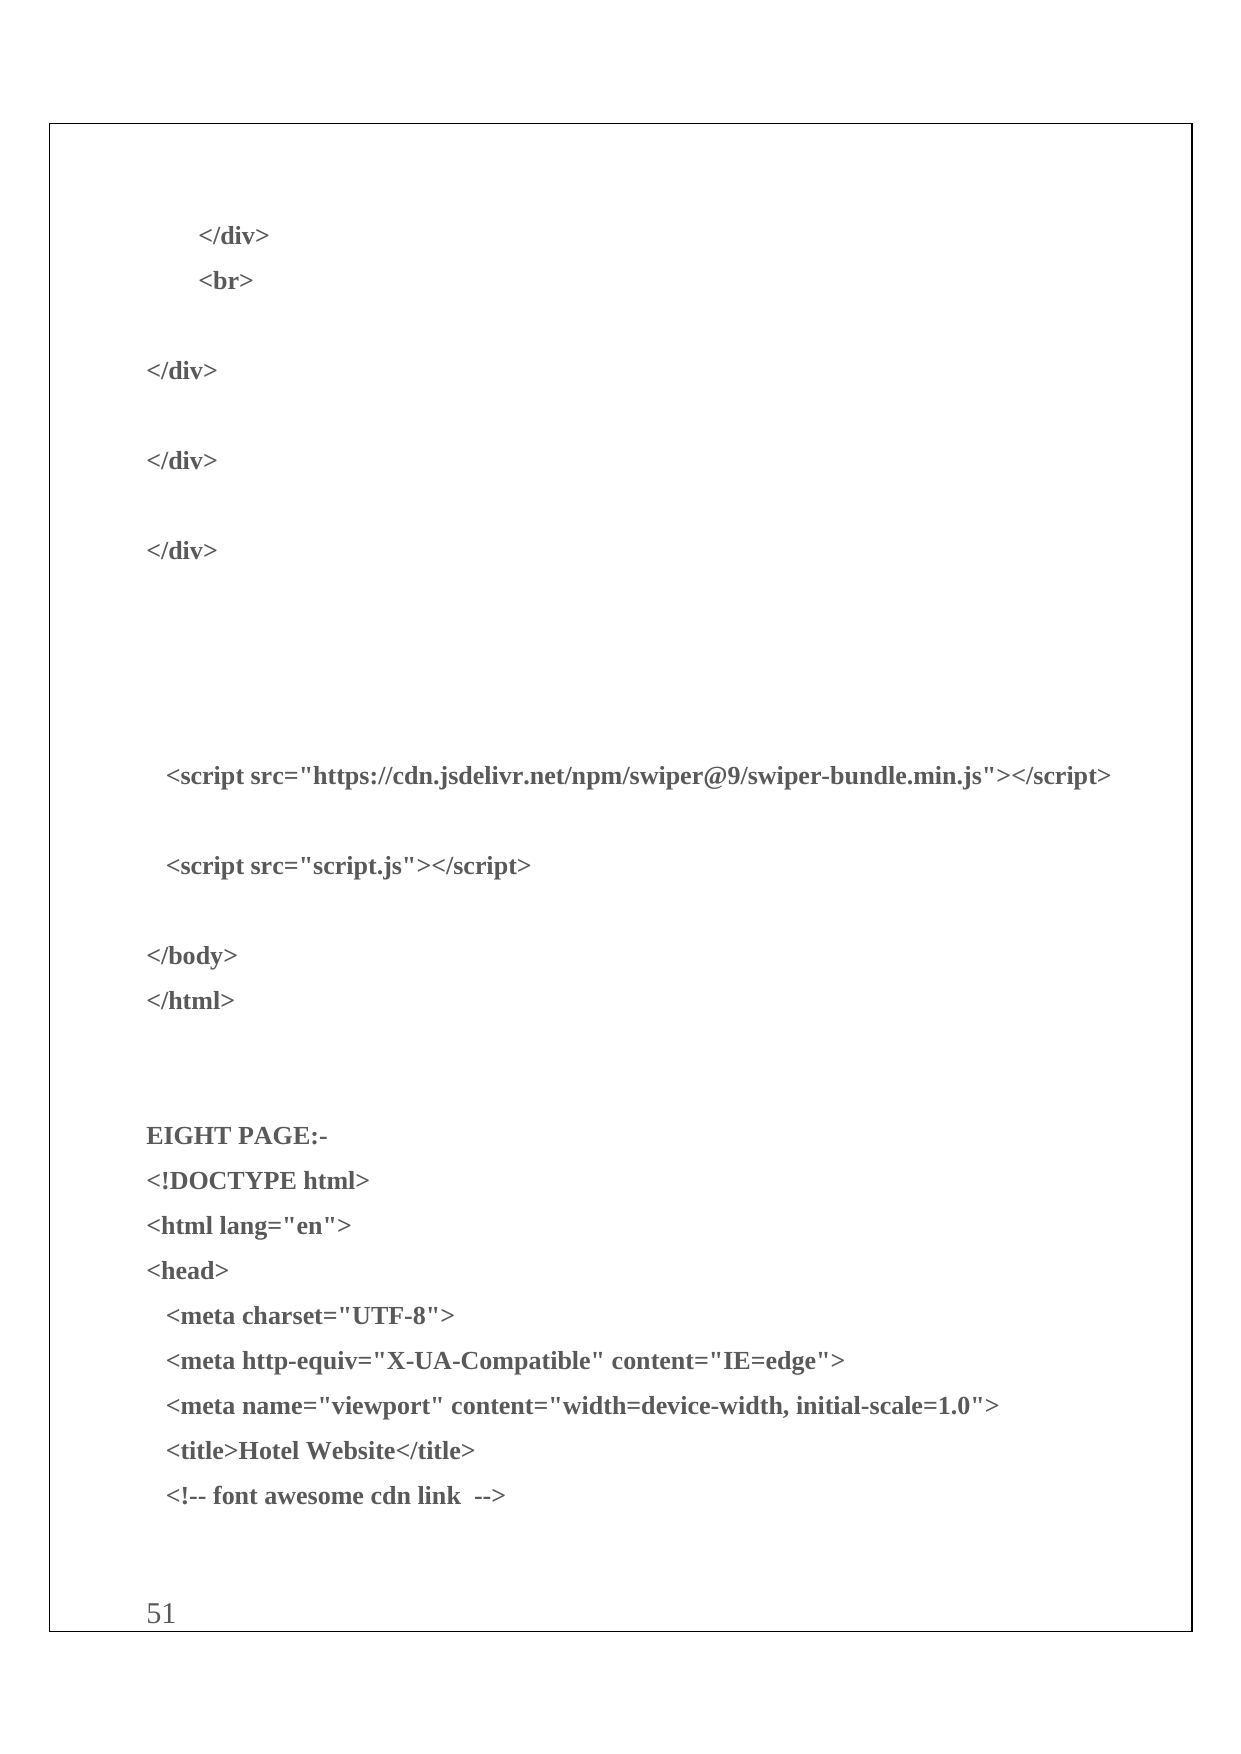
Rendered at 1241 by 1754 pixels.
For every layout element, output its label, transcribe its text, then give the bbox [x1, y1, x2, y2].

text </div> [146, 220, 1213, 250]
text <script src="script.js"></script> [146, 850, 1213, 880]
text <title>Hotel Website</title> [146, 1435, 1213, 1465]
text <script src="https://cdn.jsdelivr.net/npm/swiper@9/swiper-bundle.min.js"></script> [146, 760, 1213, 790]
text <!-- font awesome cdn link --> [146, 1480, 1213, 1510]
text <meta charset="UTF-8"> [146, 1300, 1213, 1330]
text </div> [146, 355, 1213, 385]
text </div> [146, 535, 1213, 565]
text EIGHT PAGE:- [146, 1120, 1213, 1150]
text <html lang="en"> [146, 1210, 1213, 1240]
text <br> [146, 265, 1213, 295]
text <meta http-equiv="X-UA-Compatible" content="IE=edge"> [146, 1345, 1213, 1375]
text <meta name="viewport" content="width=device-width, initial-scale=1.0"> [146, 1390, 1213, 1420]
text <head> [146, 1255, 1213, 1285]
text </body> [146, 940, 1213, 970]
text </div> [146, 445, 1213, 475]
text <!DOCTYPE html> [146, 1165, 1213, 1195]
text </html> [146, 985, 1213, 1015]
